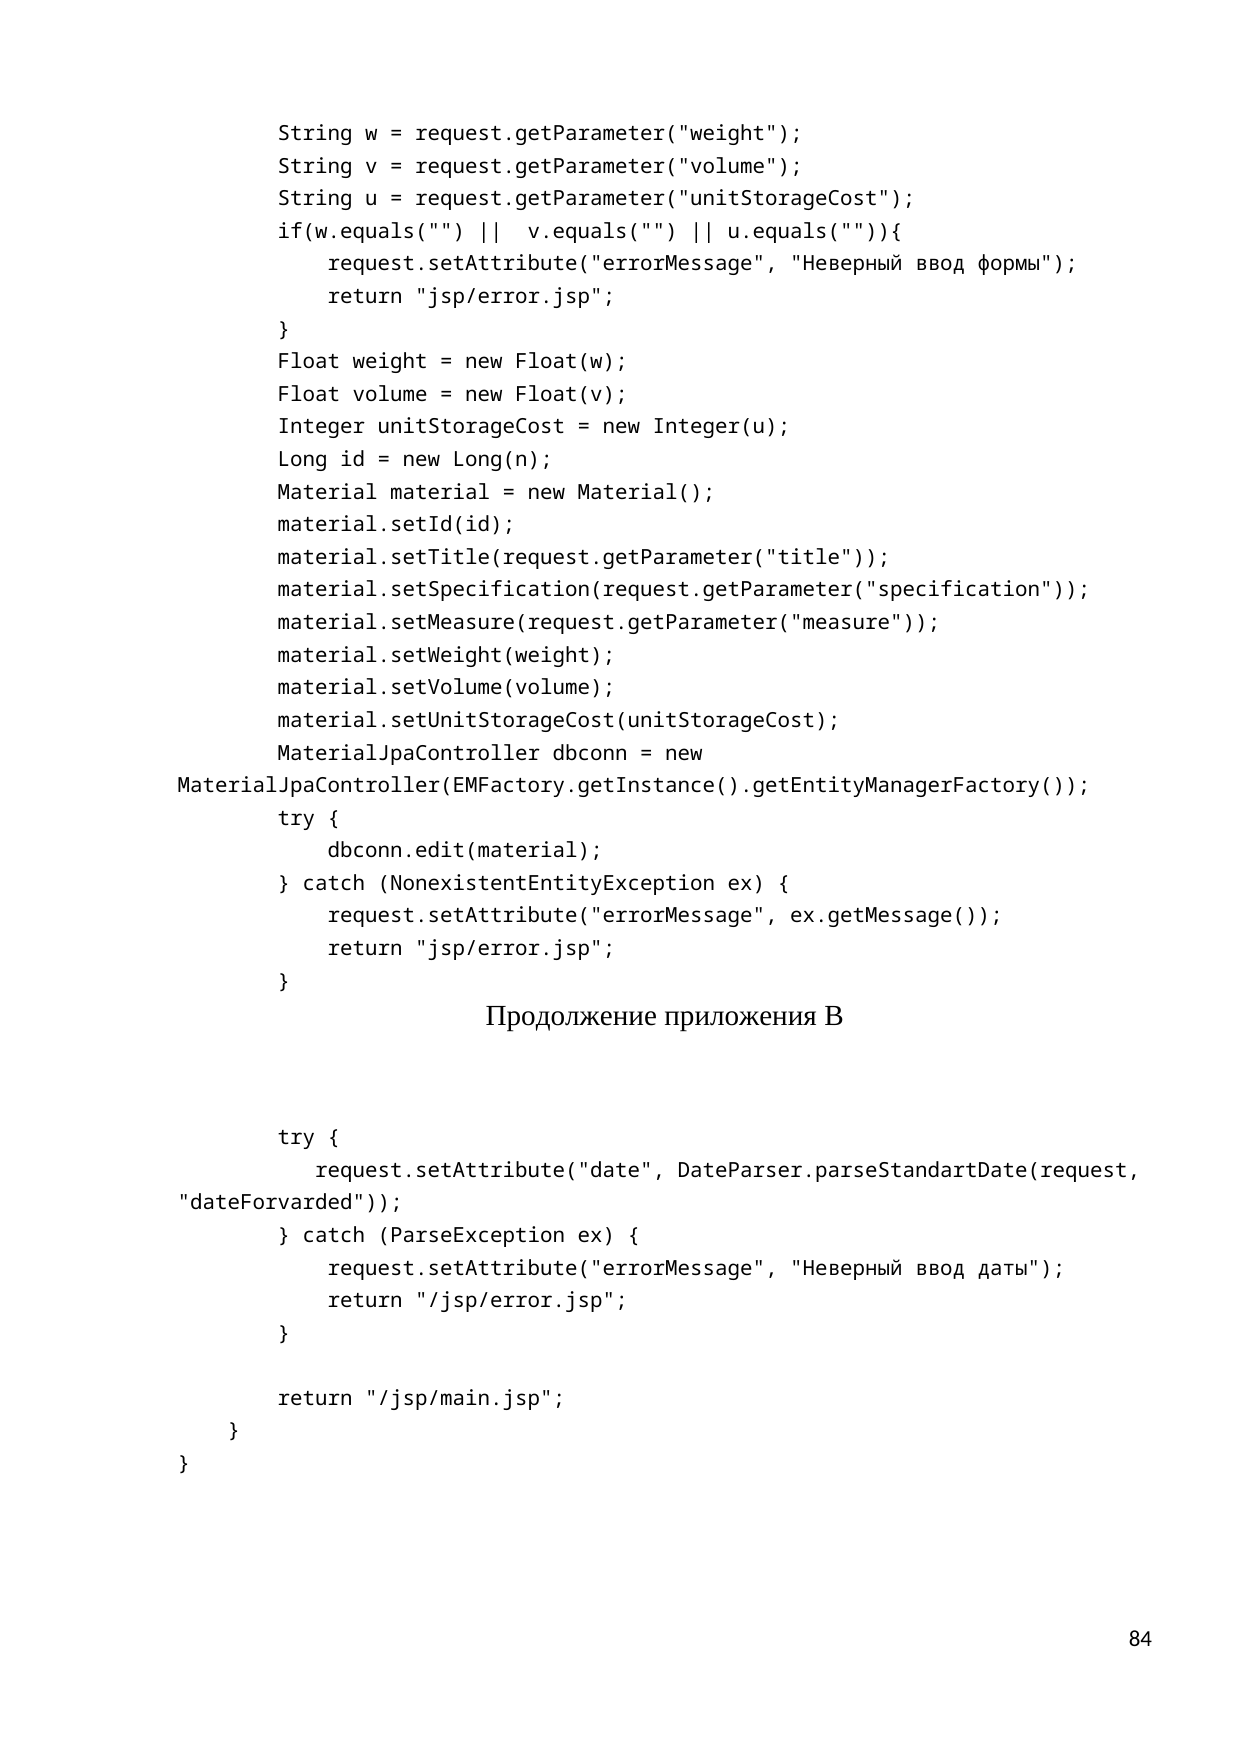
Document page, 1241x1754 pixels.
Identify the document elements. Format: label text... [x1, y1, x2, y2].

text String u = request.getParameter("unitStorageCost"); [177, 183, 1152, 212]
text if(w.equals("") || v.equals("") || u.equals("")){ [177, 216, 1152, 244]
text return "jsp/error.jsp"; [177, 281, 1152, 309]
text request.setAttribute("errorMessage", ex.getMessage()); [177, 901, 1152, 929]
text Long id = new Long(n); [177, 444, 1152, 473]
text request.setAttribute("date", DateParser.parseStandartDate(request, "dateForvarded")); [177, 1155, 1152, 1216]
text } [177, 1415, 1152, 1444]
text } [177, 1448, 1152, 1476]
text Integer unitStorageCost = new Integer(u); [177, 412, 1152, 440]
text material.setId(id); [177, 509, 1152, 538]
text String v = request.getParameter("volume"); [177, 151, 1152, 179]
text Float volume = new Float(v); [177, 379, 1152, 407]
text } [177, 314, 1152, 342]
text material.setTitle(request.getParameter("title")); [177, 542, 1152, 570]
text String w = request.getParameter("weight"); [177, 118, 1152, 147]
text material.setSpecification(request.getParameter("specification")); [177, 574, 1152, 603]
text return "jsp/error.jsp"; [177, 933, 1152, 962]
text Material material = new Material(); [177, 477, 1152, 505]
text dbconn.edit(material); [177, 835, 1152, 864]
text } catch (ParseException ex) { [177, 1220, 1152, 1248]
text } [177, 1318, 1152, 1346]
text material.setWeight(weight); [177, 640, 1152, 668]
text return "/jsp/error.jsp"; [177, 1285, 1152, 1314]
text return "/jsp/main.jsp"; [177, 1383, 1152, 1411]
text request.setAttribute("errorMessage", "Неверный ввод формы"); [177, 248, 1152, 277]
text material.setVolume(volume); [177, 672, 1152, 701]
text material.setMeasure(request.getParameter("measure")); [177, 607, 1152, 636]
text Float weight = new Float(w); [177, 346, 1152, 375]
text Продолжение приложения В [177, 998, 1152, 1032]
text } catch (NonexistentEntityException ex) { [177, 868, 1152, 896]
text try { [177, 1122, 1152, 1151]
text request.setAttribute("errorMessage", "Неверный ввод даты"); [177, 1253, 1152, 1281]
text material.setUnitStorageCost(unitStorageCost); [177, 705, 1152, 733]
text MaterialJpaController dbconn = new MaterialJpaController(EMFactory.getInstance().getEntityManagerFactory()); [177, 738, 1152, 799]
text } [177, 966, 1152, 994]
text try { [177, 803, 1152, 831]
